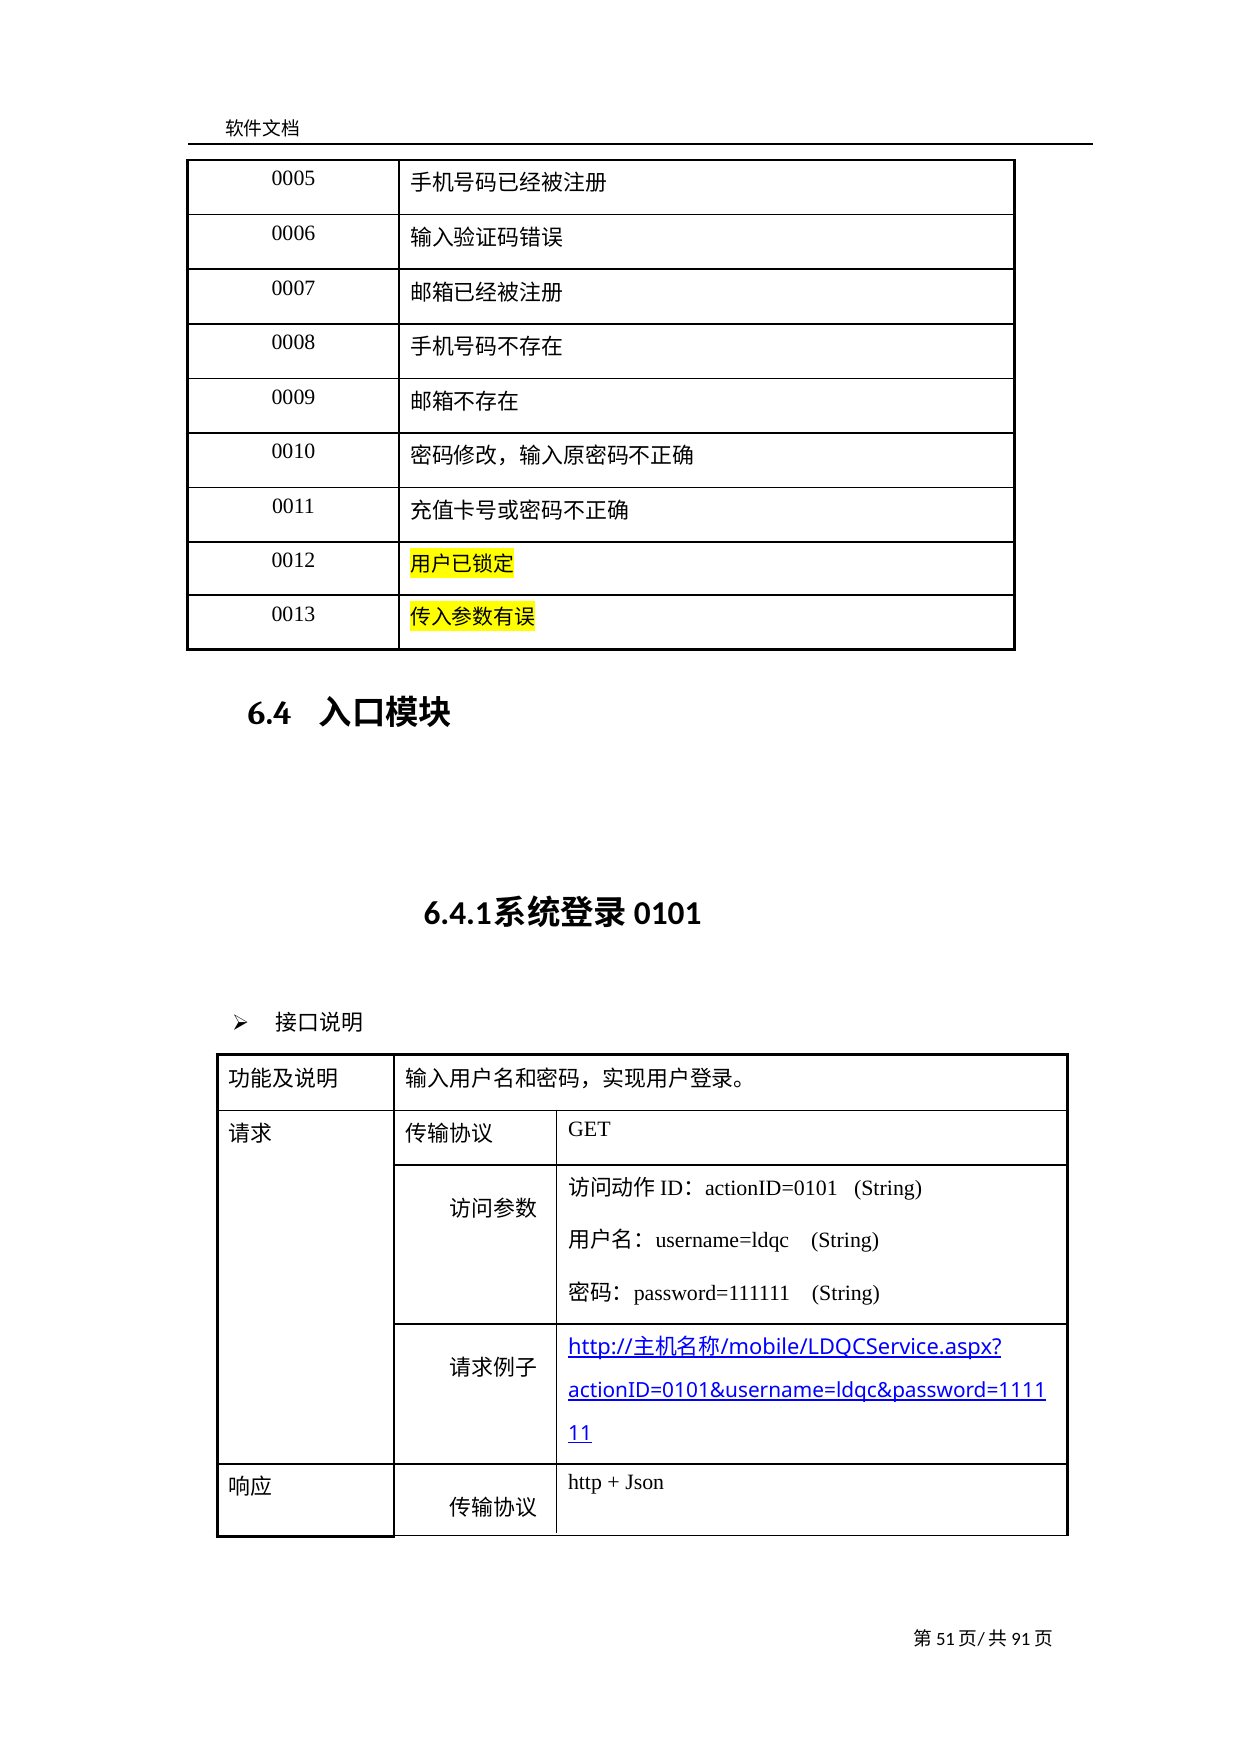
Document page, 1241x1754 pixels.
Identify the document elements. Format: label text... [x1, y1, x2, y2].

subtitle 系统登录0101 [351, 878, 1093, 943]
table_cell 0012 [189, 543, 398, 594]
table_cell 传入参数有误 [400, 596, 1013, 647]
table_cell 0010 [189, 434, 398, 487]
table_cell 传输协议 [395, 1111, 556, 1164]
table_cell 请求 [219, 1111, 393, 1463]
subtitle 入口模块 [247, 678, 1093, 743]
table_cell 密码修改，输入原密码不正确 [400, 434, 1013, 487]
table_cell 0006 [189, 215, 398, 268]
table_cell 充值卡号或密码不正确 [400, 488, 1013, 541]
table_cell 0011 [189, 488, 398, 541]
list 接口说明 [232, 1005, 1093, 1037]
table_cell 0007 [189, 270, 398, 323]
table_cell 0009 [189, 379, 398, 432]
table_cell 0005 [189, 161, 398, 214]
table_cell 访问参数 [395, 1166, 556, 1323]
table_cell 手机号码已经被注册 [400, 161, 1013, 214]
table_cell 手机号码不存在 [400, 325, 1013, 377]
table_cell 用户已锁定 [400, 543, 1013, 594]
table_cell 0008 [189, 325, 398, 377]
table_cell 响应 [219, 1465, 393, 1534]
table_cell 访问动作ID：actionID=0101 (String) 用户名：username=ldqc (String) 密码：password=111111 (String) [557, 1166, 1066, 1323]
table_cell GET [557, 1111, 1066, 1164]
table_header 输入用户名和密码，实现用户登录。 [395, 1056, 1066, 1109]
table_cell 0013 [189, 596, 398, 647]
table_cell http://主机名称/mobile/LDQCService.aspx?actionID=0101&username=ldqc&password=111111 [557, 1325, 1066, 1463]
table_cell 邮箱已经被注册 [400, 270, 1013, 323]
table_cell 邮箱不存在 [400, 379, 1013, 432]
table_cell 输入验证码错误 [400, 215, 1013, 268]
table_header 功能及说明 [219, 1056, 393, 1109]
table_cell 请求例子 [395, 1325, 556, 1463]
table_cell 传输协议 [395, 1465, 557, 1534]
table_cell http + Json [557, 1465, 1066, 1534]
